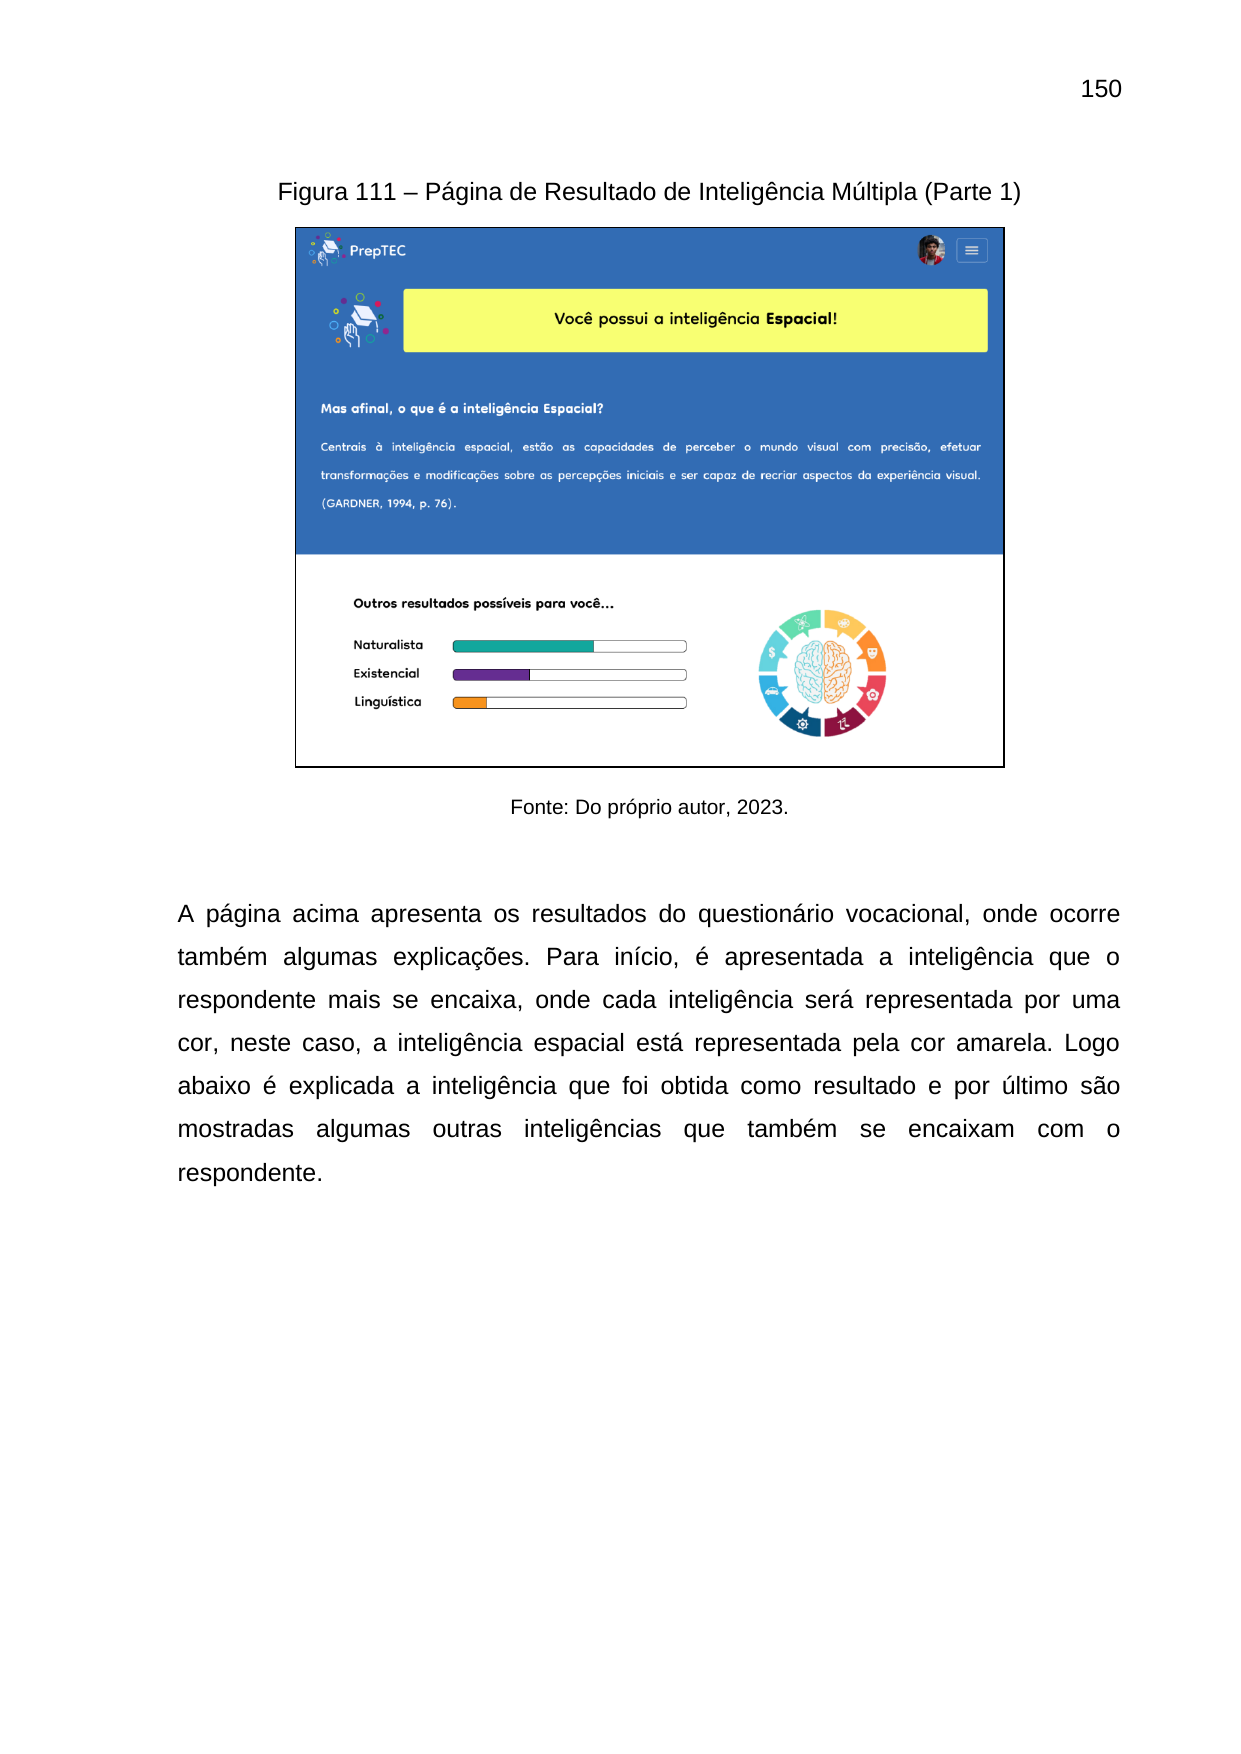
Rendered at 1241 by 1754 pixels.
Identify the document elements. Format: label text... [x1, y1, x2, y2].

picture [296, 228, 1003, 766]
text Fonte: Do próprio autor, 2023. [177, 795, 1122, 819]
text Figura 111 – Página de Resultado de Inteligência Múltipla (Parte 1) [177, 177, 1122, 206]
text A página acima apresenta os resultados do questionário vocacional, onde ocorre também algumas explicações. Para início, é apresentada a inteligência que o respondente mais se encaixa, onde cada inteligência será representada por uma cor, neste caso, a inteligência espacial está representada pela cor amarela. Logo abaixo é explicada a inteligência que foi obtida como resultado e por último são mostradas algumas outras inteligências que também se encaixam com o respondente. [177, 899, 1122, 1186]
